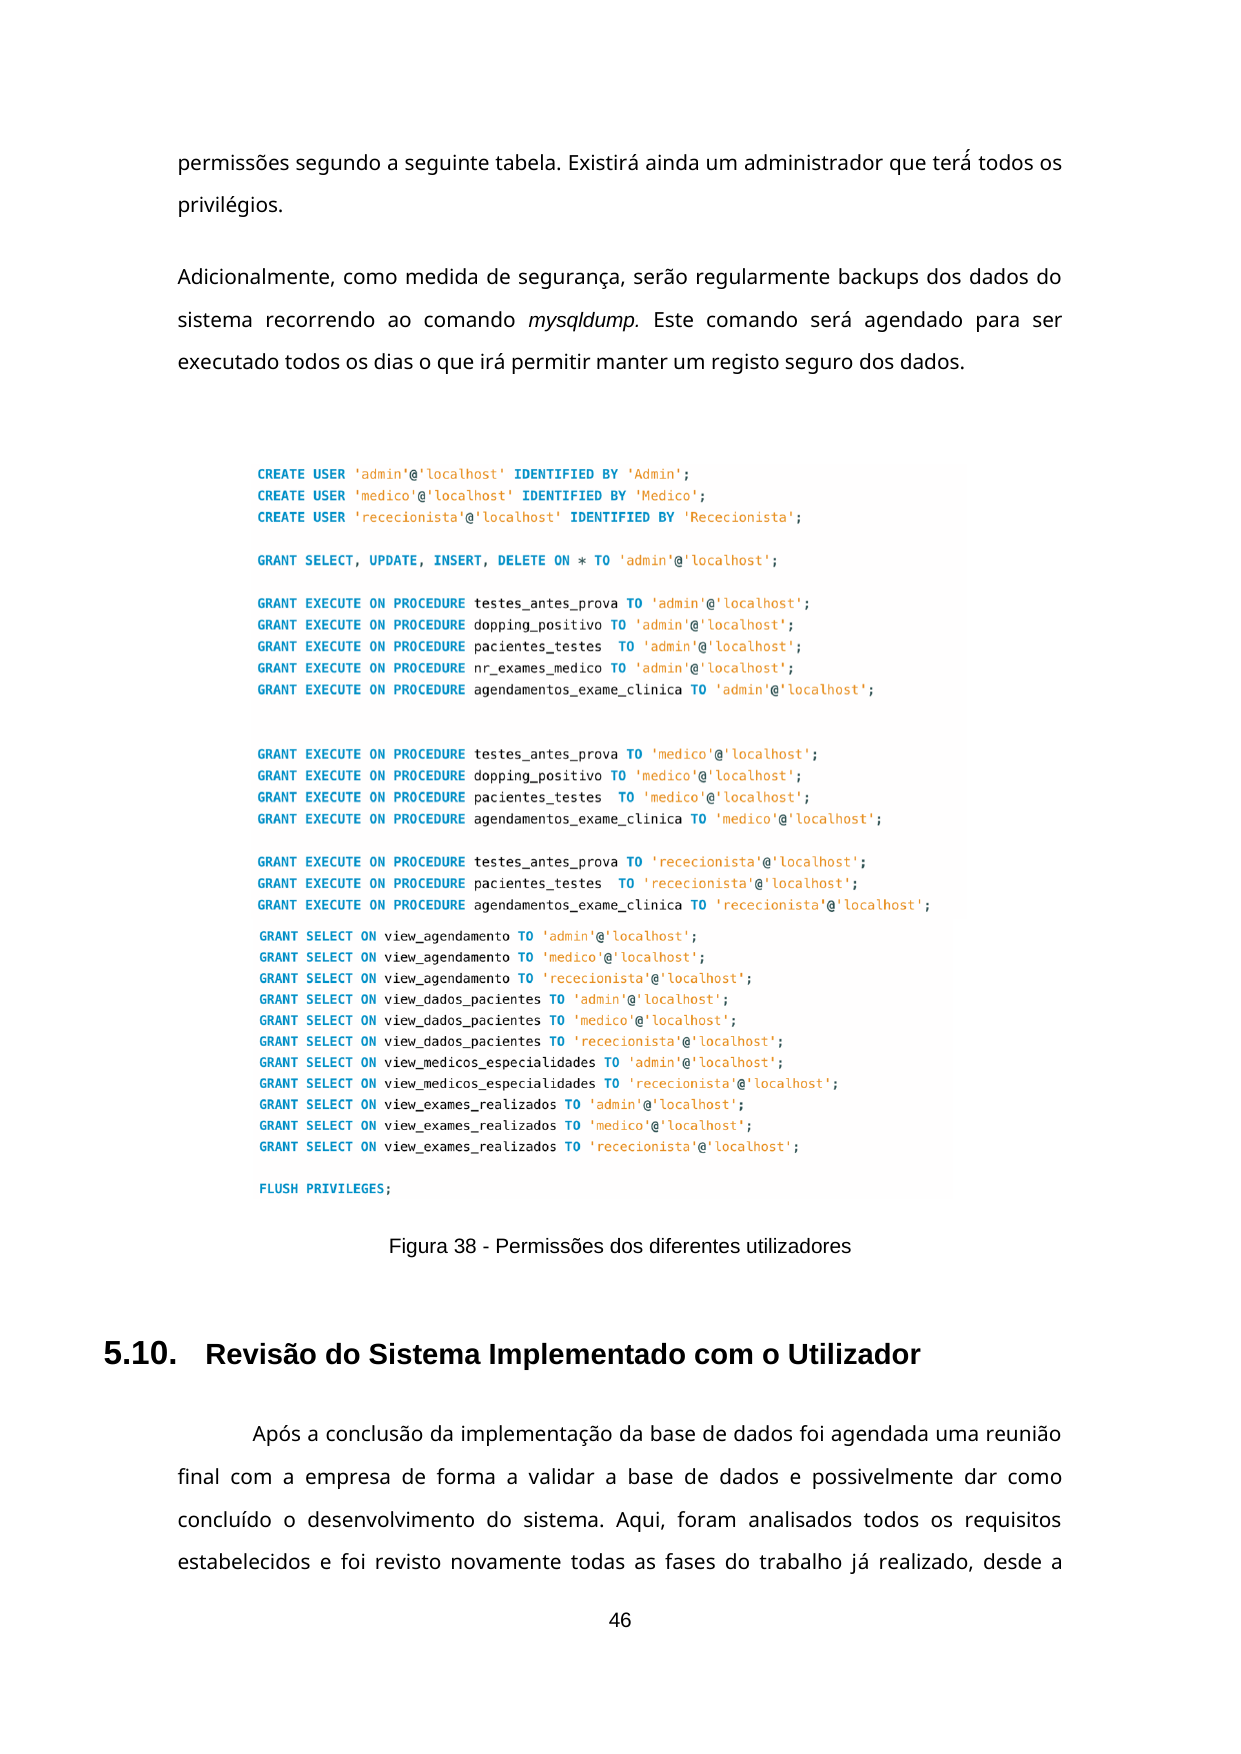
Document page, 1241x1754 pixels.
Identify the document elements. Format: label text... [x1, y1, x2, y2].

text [177, 1419, 1063, 1576]
text Figura 38 - Permissões dos diferentes utilizadores [177, 1234, 1063, 1258]
picture [234, 455, 1006, 1210]
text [177, 148, 1063, 219]
text Revisão do Sistema Implementado com o Utilizador [103, 1333, 1063, 1371]
text Adicionalmente, como medida de segurança, serão regularmente backups dos dados do sistema recorrendo ao comando mysqldump. Este comando será agendado para ser executado todos os dias o que irá permitir manter um registo seguro dos dados. [177, 262, 1063, 376]
